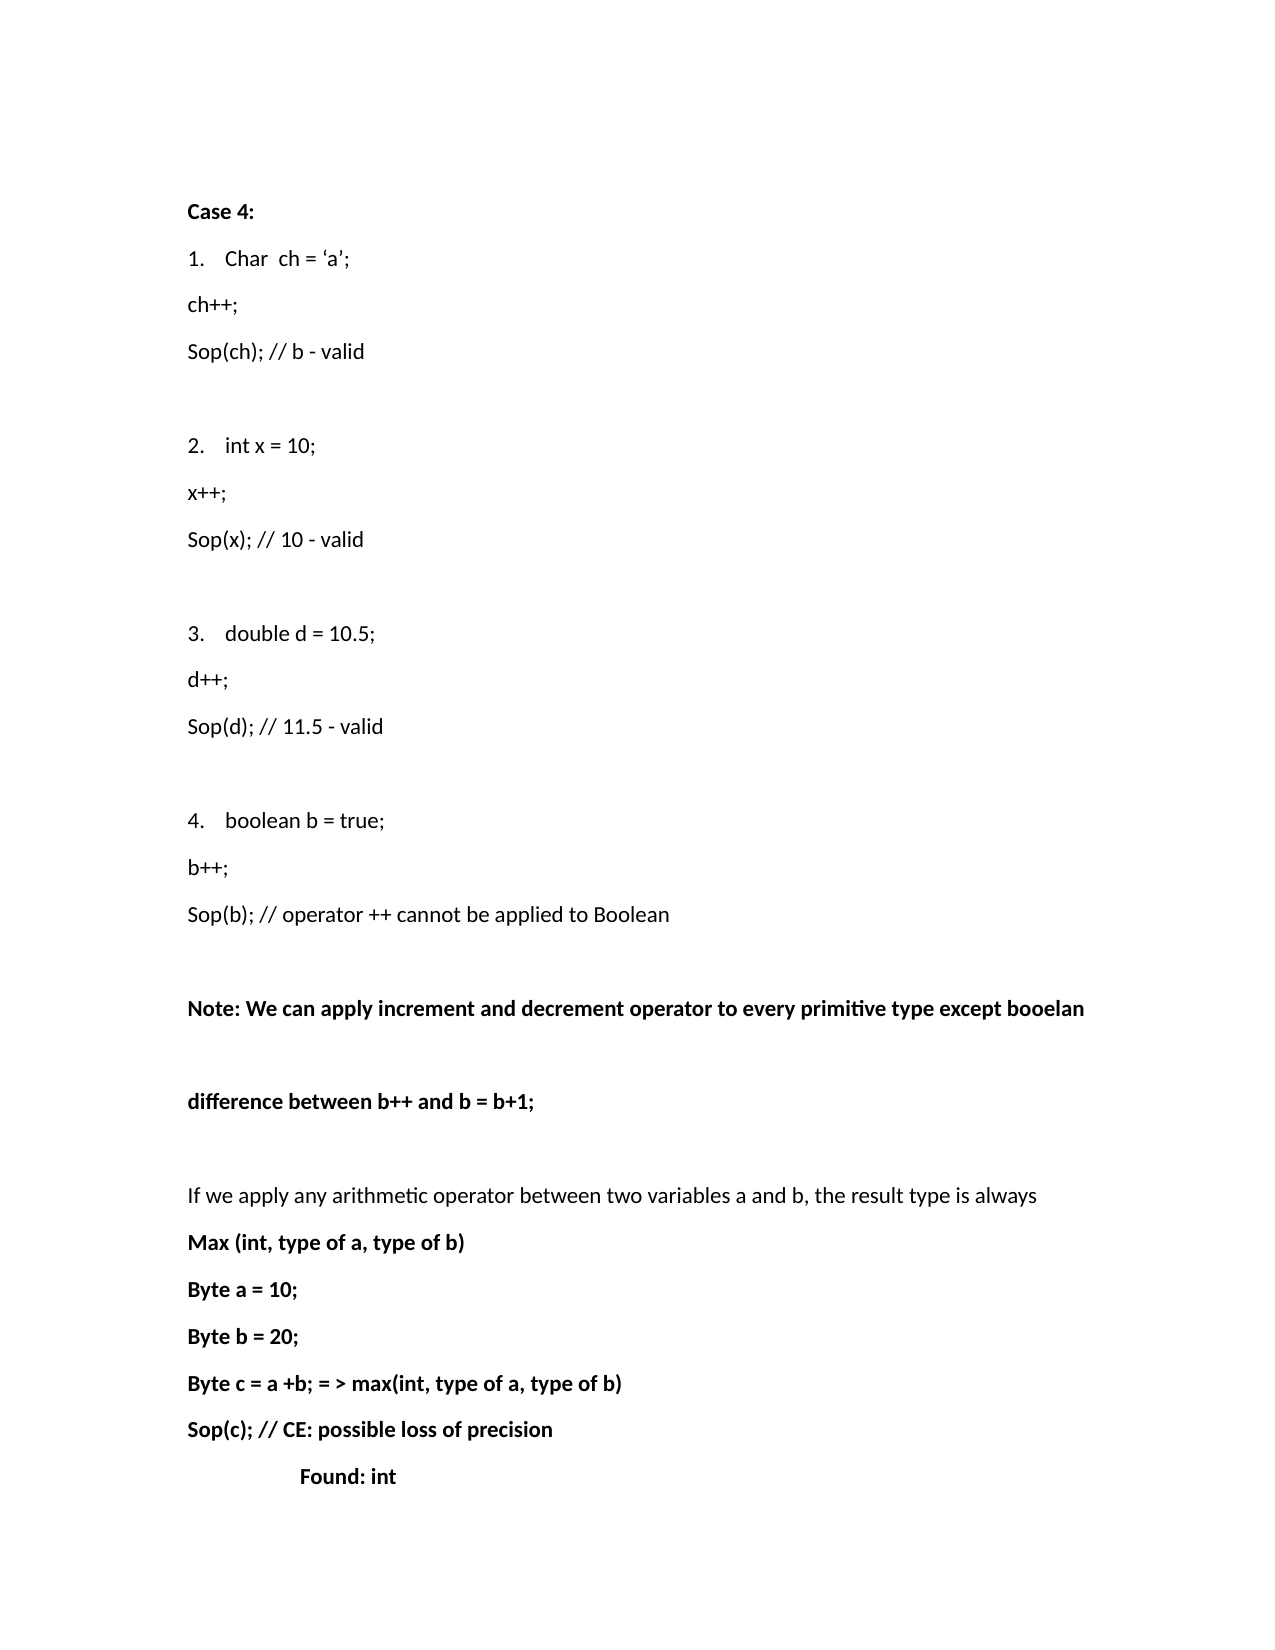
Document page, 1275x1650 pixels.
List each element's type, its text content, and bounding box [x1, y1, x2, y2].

list double d = 10.5; [187, 619, 1125, 647]
text Found: int [187, 1462, 1125, 1491]
text Sop(c); // CE: possible loss of precision [187, 1416, 1125, 1444]
text x++; [187, 478, 1125, 506]
text b++; [187, 853, 1125, 881]
text d++; [187, 666, 1125, 694]
text Note: We can apply increment and decrement operator to every primitive type except booelan [187, 994, 1125, 1022]
text Max (int, type of a, type of b) [187, 1228, 1125, 1256]
text Sop(d); // 11.5 - valid [187, 712, 1125, 741]
list int x = 10; [187, 431, 1125, 459]
text Sop(x); // 10 - valid [187, 525, 1125, 553]
list Char ch = ‘a’; [187, 244, 1125, 272]
text ch++; [187, 291, 1125, 319]
text Sop(b); // operator ++ cannot be applied to Boolean [187, 900, 1125, 928]
text difference between b++ and b = b+1; [187, 1087, 1125, 1116]
text Sop(ch); // b - valid [187, 337, 1125, 366]
text Case 4: [187, 197, 1125, 225]
text Byte a = 10; [187, 1275, 1125, 1303]
text Byte c = a +b; = > max(int, type of a, type of b) [187, 1369, 1125, 1397]
text Byte b = 20; [187, 1322, 1125, 1350]
text If we apply any arithmetic operator between two variables a and b, the result type is always [187, 1181, 1125, 1209]
list boolean b = true; [187, 806, 1125, 834]
